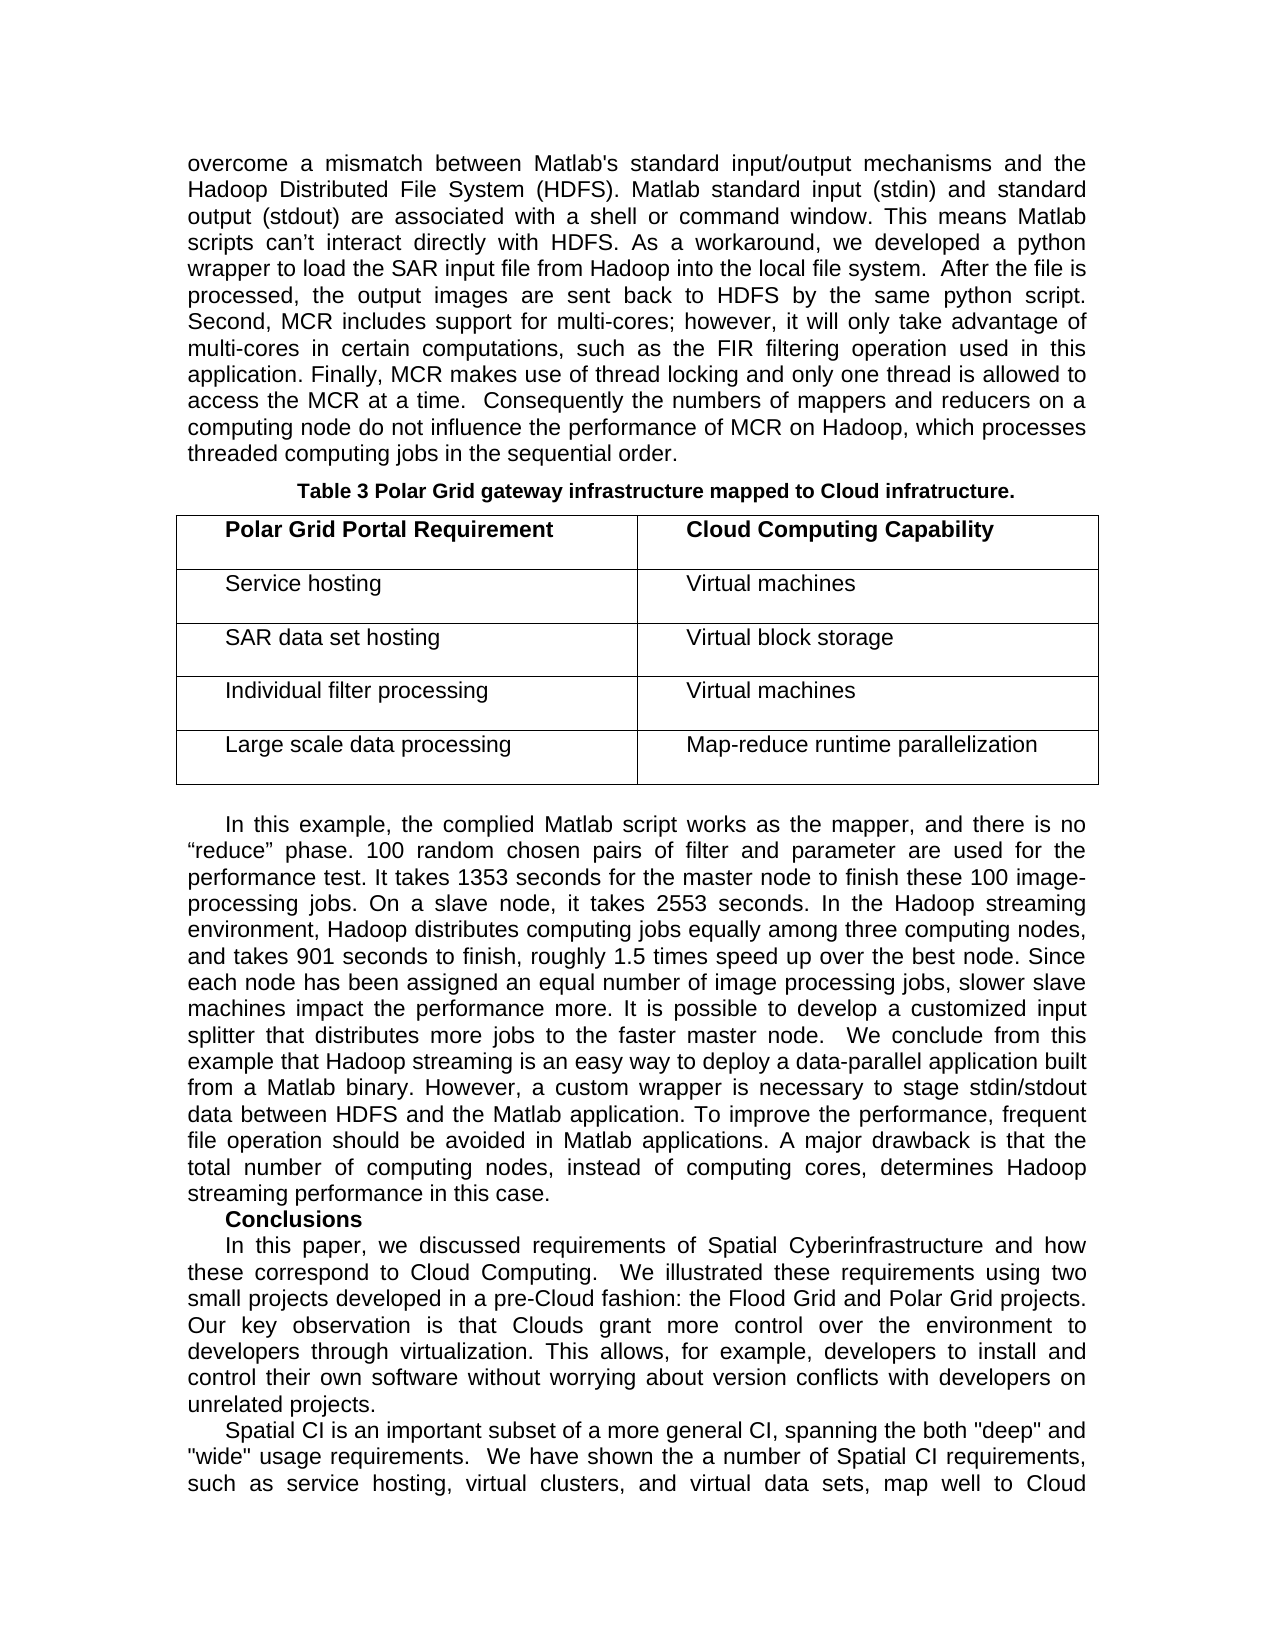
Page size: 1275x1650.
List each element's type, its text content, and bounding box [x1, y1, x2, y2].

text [187, 150, 1087, 466]
table_cell Virtual block storage [638, 624, 1098, 676]
text Conclusions [187, 1206, 1087, 1232]
table_cell SAR data set hosting [177, 624, 637, 676]
table_cell Virtual machines [638, 570, 1098, 622]
table_header Cloud Computing Capability [638, 516, 1098, 569]
table_cell Map-reduce runtime parallelization [638, 731, 1098, 783]
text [187, 1417, 1087, 1496]
text Table 3 Polar Grid gateway infrastructure mapped to Cloud infratructure. [187, 479, 1087, 503]
text In this paper, we discussed requirements of Spatial Cyberinfrastructure and how these correspond to Cloud Computing. We illustrated these requirements using two small projects developed in a pre-Cloud fashion: the Flood Grid and Polar Grid projects. Our key observation is that Clouds grant more control over the environment to developers through virtualization. This allows, for example, developers to install and control their own software without worrying about version conflicts with developers on unrelated projects. [187, 1232, 1087, 1417]
text In this example, the complied Matlab script works as the mapper, and there is no “reduce” phase. 100 random chosen pairs of filter and parameter are used for the performance test. It takes 1353 seconds for the master node to finish these 100 image-processing jobs. On a slave node, it takes 2553 seconds. In the Hadoop streaming environment, Hadoop distributes computing jobs equally among three computing nodes, and takes 901 seconds to finish, roughly 1.5 times speed up over the best node. Since each node has been assigned an equal number of image processing jobs, slower slave machines impact the performance more. It is possible to develop a customized input splitter that distributes more jobs to the faster master node. We conclude from this example that Hadoop streaming is an easy way to deploy a data-parallel application built from a Matlab binary. However, a custom wrapper is necessary to stage stdin/stdout data between HDFS and the Matlab application. To improve the performance, frequent file operation should be avoided in Matlab applications. A major drawback is that the total number of computing nodes, instead of computing cores, determines Hadoop streaming performance in this case. [187, 811, 1087, 1206]
table_cell Large scale data processing [177, 731, 637, 783]
table_header Polar Grid Portal Requirement [177, 516, 637, 569]
table_cell Virtual machines [638, 677, 1098, 730]
table_cell Service hosting [177, 570, 637, 622]
table_cell Individual filter processing [177, 677, 637, 730]
